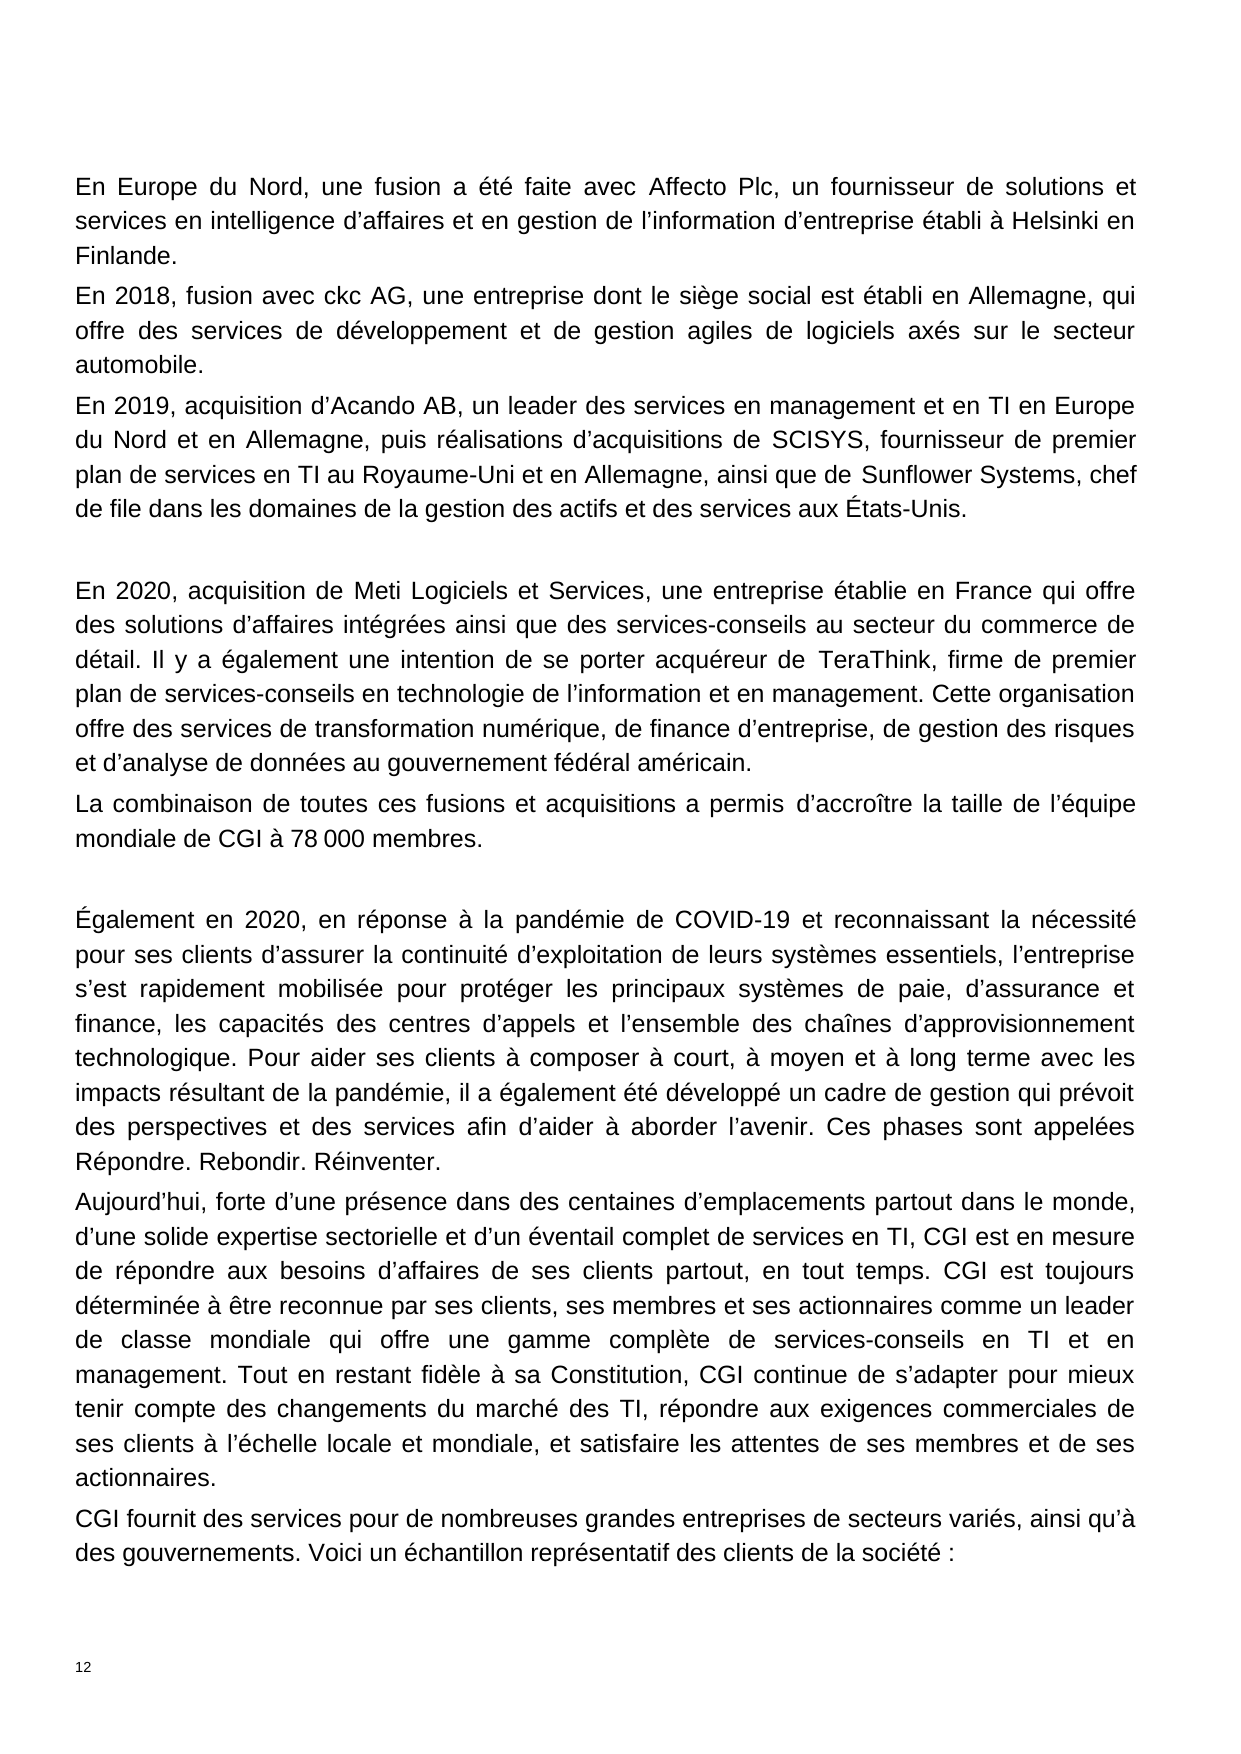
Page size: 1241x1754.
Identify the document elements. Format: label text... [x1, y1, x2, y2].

text La combinaison de toutes ces fusions et acquisitions a permis d’accroître la taille de l’équipe mondiale de CGI à 78 000 membres. [75, 789, 1137, 852]
text En 2018, fusion avec ckc AG, une entreprise dont le siège social est établi en Allemagne, qui offre des services de développement et de gestion agiles de logiciels axés sur le secteur automobile. [75, 281, 1137, 379]
text En 2020, acquisition de Meti Logiciels et Services, une entreprise établie en France qui offre des solutions d’affaires intégrées ainsi que des services-conseils au secteur du commerce de détail. Il y a également une intention de se porter acquéreur de TeraThink, firme de premier plan de services-conseils en technologie de l’information et en management. Cette organisation offre des services de transformation numérique, de finance d’entreprise, de gestion des risques et d’analyse de données au gouvernement fédéral américain. [75, 576, 1137, 777]
text En 2019, acquisition d’Acando AB, un leader des services en management et en TI en Europe du Nord et en Allemagne, puis réalisations d’acquisitions de SCISYS, fournisseur de premier plan de services en TI au Royaume-Uni et en Allemagne, ainsi que de Sunflower Systems, chef de file dans les domaines de la gestion des actifs et des services aux États-Unis. [75, 391, 1137, 523]
text Aujourd’hui, forte d’une présence dans des centaines d’emplacements partout dans le monde, d’une solide expertise sectorielle et d’un éventail complet de services en TI, CGI est en mesure de répondre aux besoins d’affaires de ses clients partout, en tout temps. CGI est toujours déterminée à être reconnue par ses clients, ses membres et ses actionnaires comme un leader de classe mondiale qui offre une gamme complète de services-conseils en TI et en management. Tout en restant fidèle à sa Constitution, CGI continue de s’adapter pour mieux tenir compte des changements du marché des TI, répondre aux exigences commerciales de ses clients à l’échelle locale et mondiale, et satisfaire les attentes de ses membres et de ses actionnaires. [75, 1187, 1137, 1492]
text En Europe du Nord, une fusion a été faite avec Affecto Plc, un fournisseur de solutions et services en intelligence d’affaires et en gestion de l’information d’entreprise établi à Helsinki en Finlande. [75, 172, 1137, 269]
text Également en 2020, en réponse à la pandémie de COVID-19 et reconnaissant la nécessité pour ses clients d’assurer la continuité d’exploitation de leurs systèmes essentiels, l’entreprise s’est rapidement mobilisée pour protéger les principaux systèmes de paie, d’assurance et finance, les capacités des centres d’appels et l’ensemble des chaînes d’approvisionnement technologique. Pour aider ses clients à composer à court, à moyen et à long terme avec les impacts résultant de la pandémie, il a également été développé un cadre de gestion qui prévoit des perspectives et des services afin d’aider à aborder l’avenir. Ces phases sont appelées Répondre. Rebondir. Réinventer. [75, 905, 1137, 1175]
text CGI fournit des services pour de nombreuses grandes entreprises de secteurs variés, ainsi qu’à des gouvernements. Voici un échantillon représentatif des clients de la société : [75, 1504, 1137, 1567]
